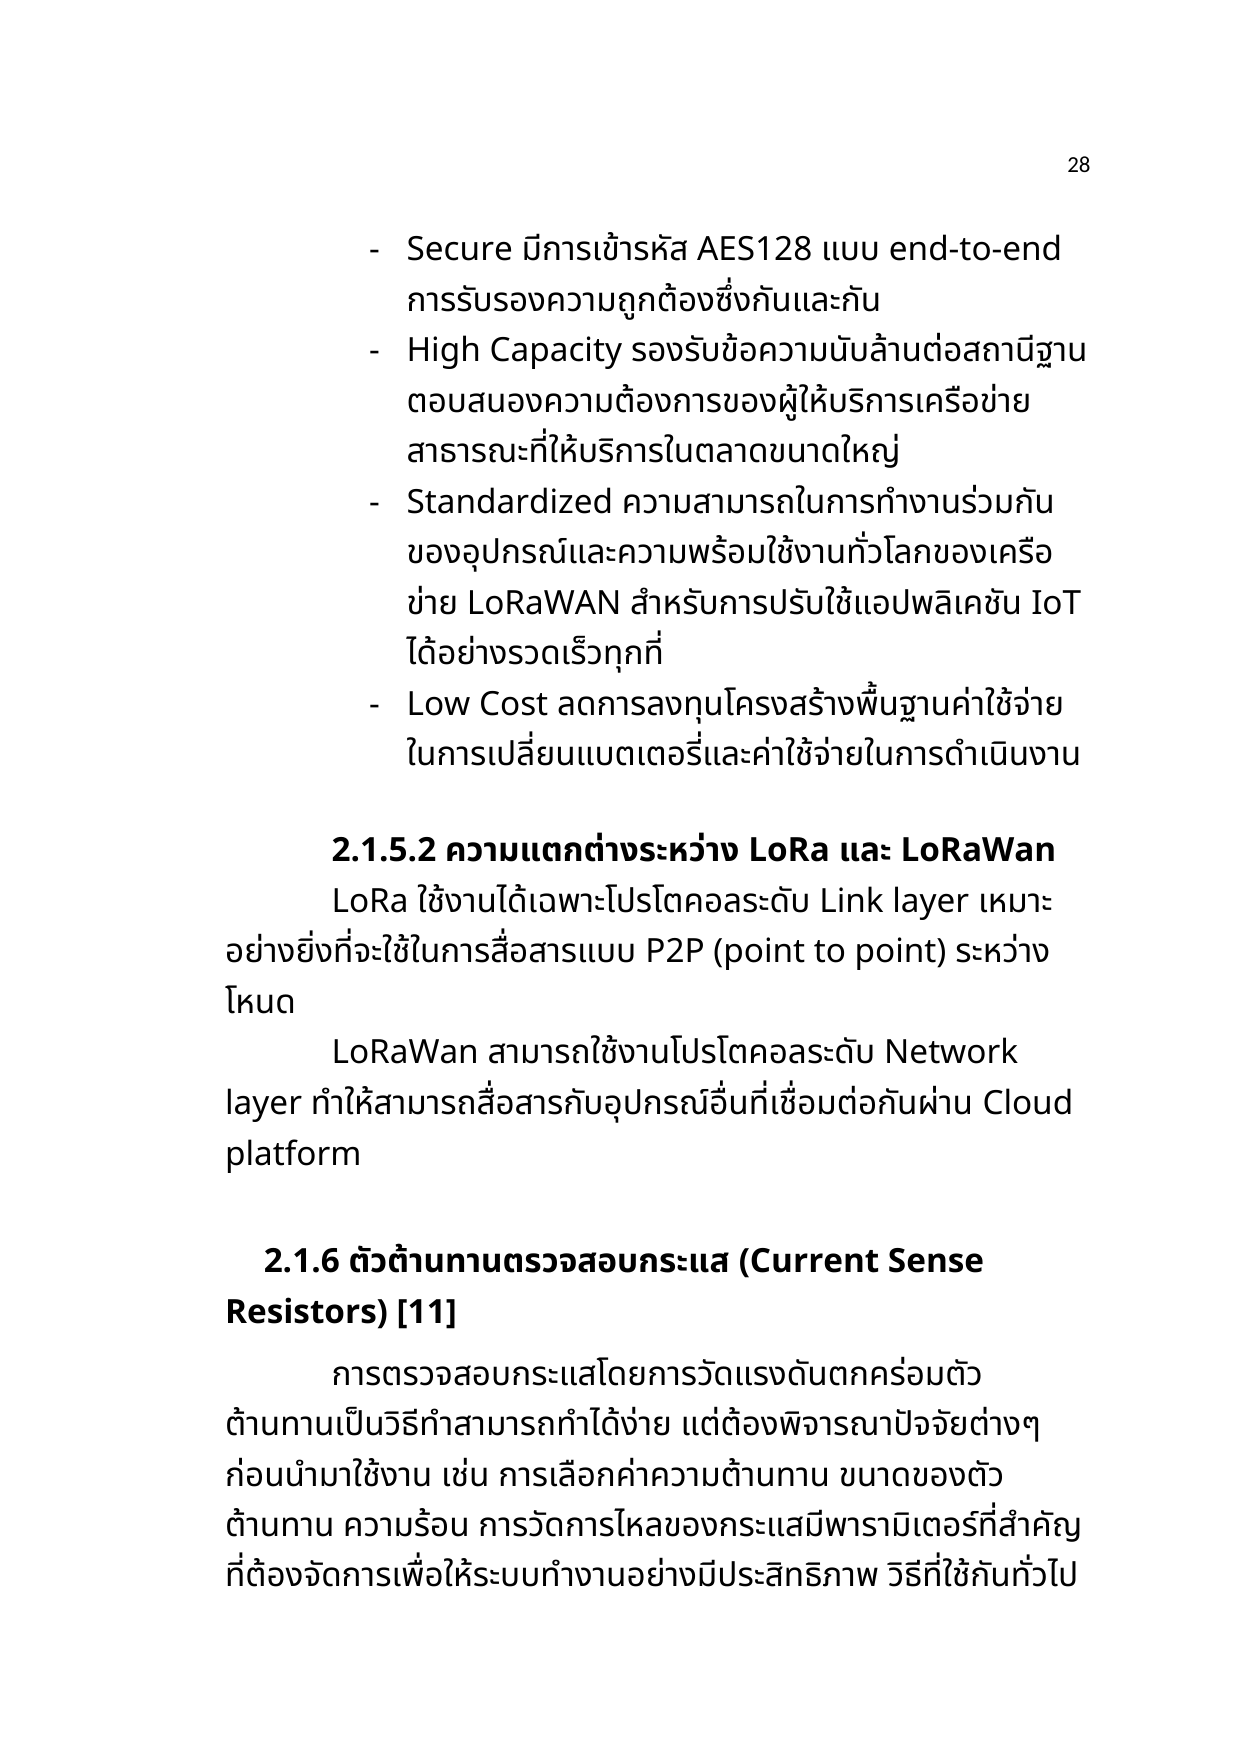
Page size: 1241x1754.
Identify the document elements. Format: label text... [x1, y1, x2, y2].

text LoRa ใช้งานได้เฉพาะโปรโตคอลระดับ Link layer เหมาะอย่างยิ่งที่จะใช้ในการสื่อสารแบบ P2P (point to point) ระหว่างโหนด [225, 877, 1090, 1028]
list High Capacity รองรับข้อความนับล้านต่อสถานีฐานตอบสนองความต้องการของผู้ให้บริการเครือข่ายสาธารณะที่ให้บริการในตลาดขนาดใหญ่ [369, 326, 1090, 477]
list Standardized ความสามารถในการทำงานร่วมกันของอุปกรณ์และความพร้อมใช้งานทั่วโลกของเครือข่าย LoRaWAN สำหรับการปรับใช้แอปพลิเคชัน IoT ได้อย่างรวดเร็วทุกที่ [369, 477, 1090, 679]
list Low Cost ลดการลงทุนโครงสร้างพื้นฐานค่าใช้จ่ายในการเปลี่ยนแบตเตอรี่และค่าใช้จ่ายในการดำเนินงาน [369, 679, 1090, 781]
text LoRaWan สามารถใช้งานโปรโตคอลระดับ Network layer ทำให้สามารถสื่อสารกับอุปกรณ์อื่นที่เชื่อมต่อกันผ่าน Cloud platform [225, 1028, 1090, 1175]
text 2.1.6 ตัวต้านทานตรวจสอบกระแส (Current Sense Resistors) [11] [225, 1237, 1090, 1333]
list Secure มีการเข้ารหัส AES128 แบบ end-to-end การรับรองความถูกต้องซึ่งกันและกัน [369, 225, 1090, 326]
text 2.1.5.2 ความแตกต่างระหว่าง LoRa และ LoRaWan [225, 826, 1090, 877]
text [225, 1350, 1090, 1602]
